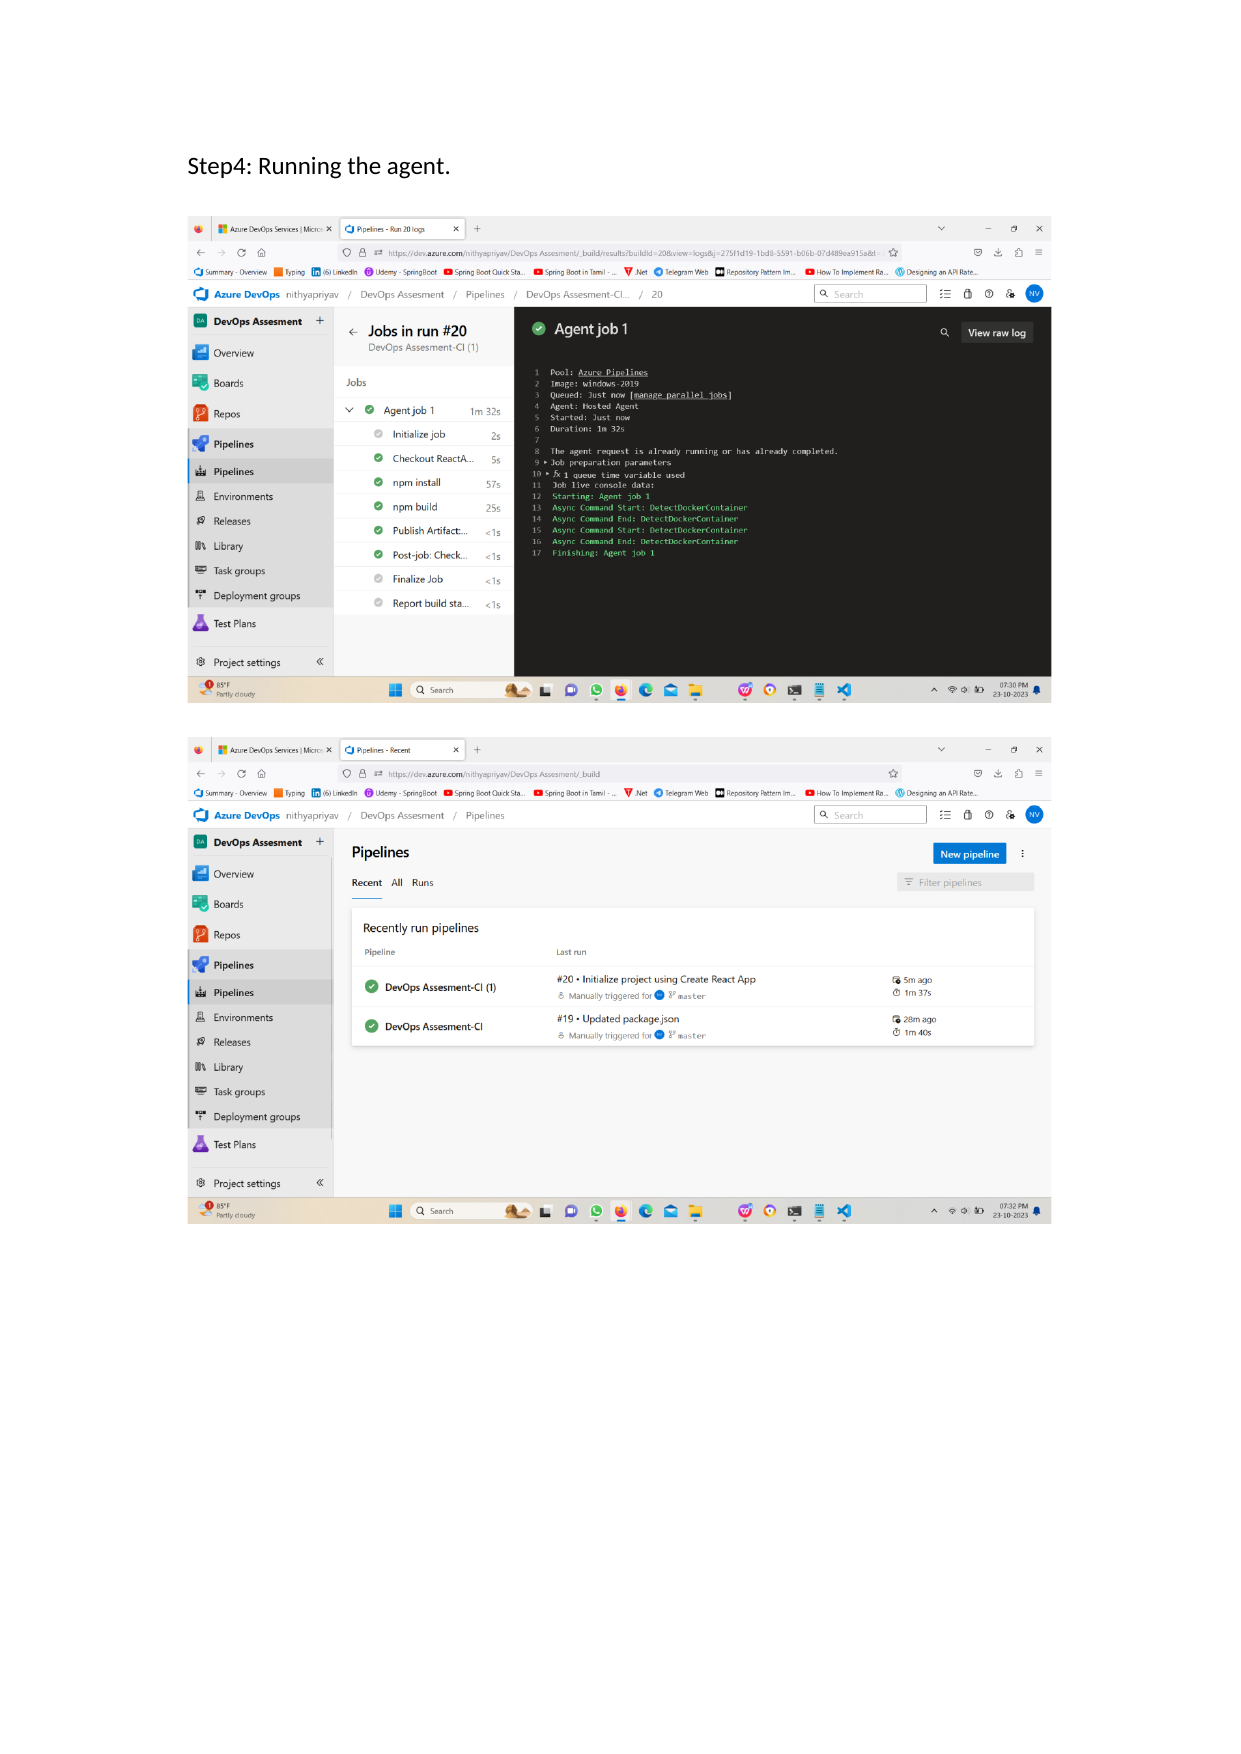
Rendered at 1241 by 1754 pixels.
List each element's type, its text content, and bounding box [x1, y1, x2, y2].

text Step4: Running the agent. [187, 150, 1053, 181]
picture [187, 216, 1052, 703]
picture [187, 737, 1052, 1224]
